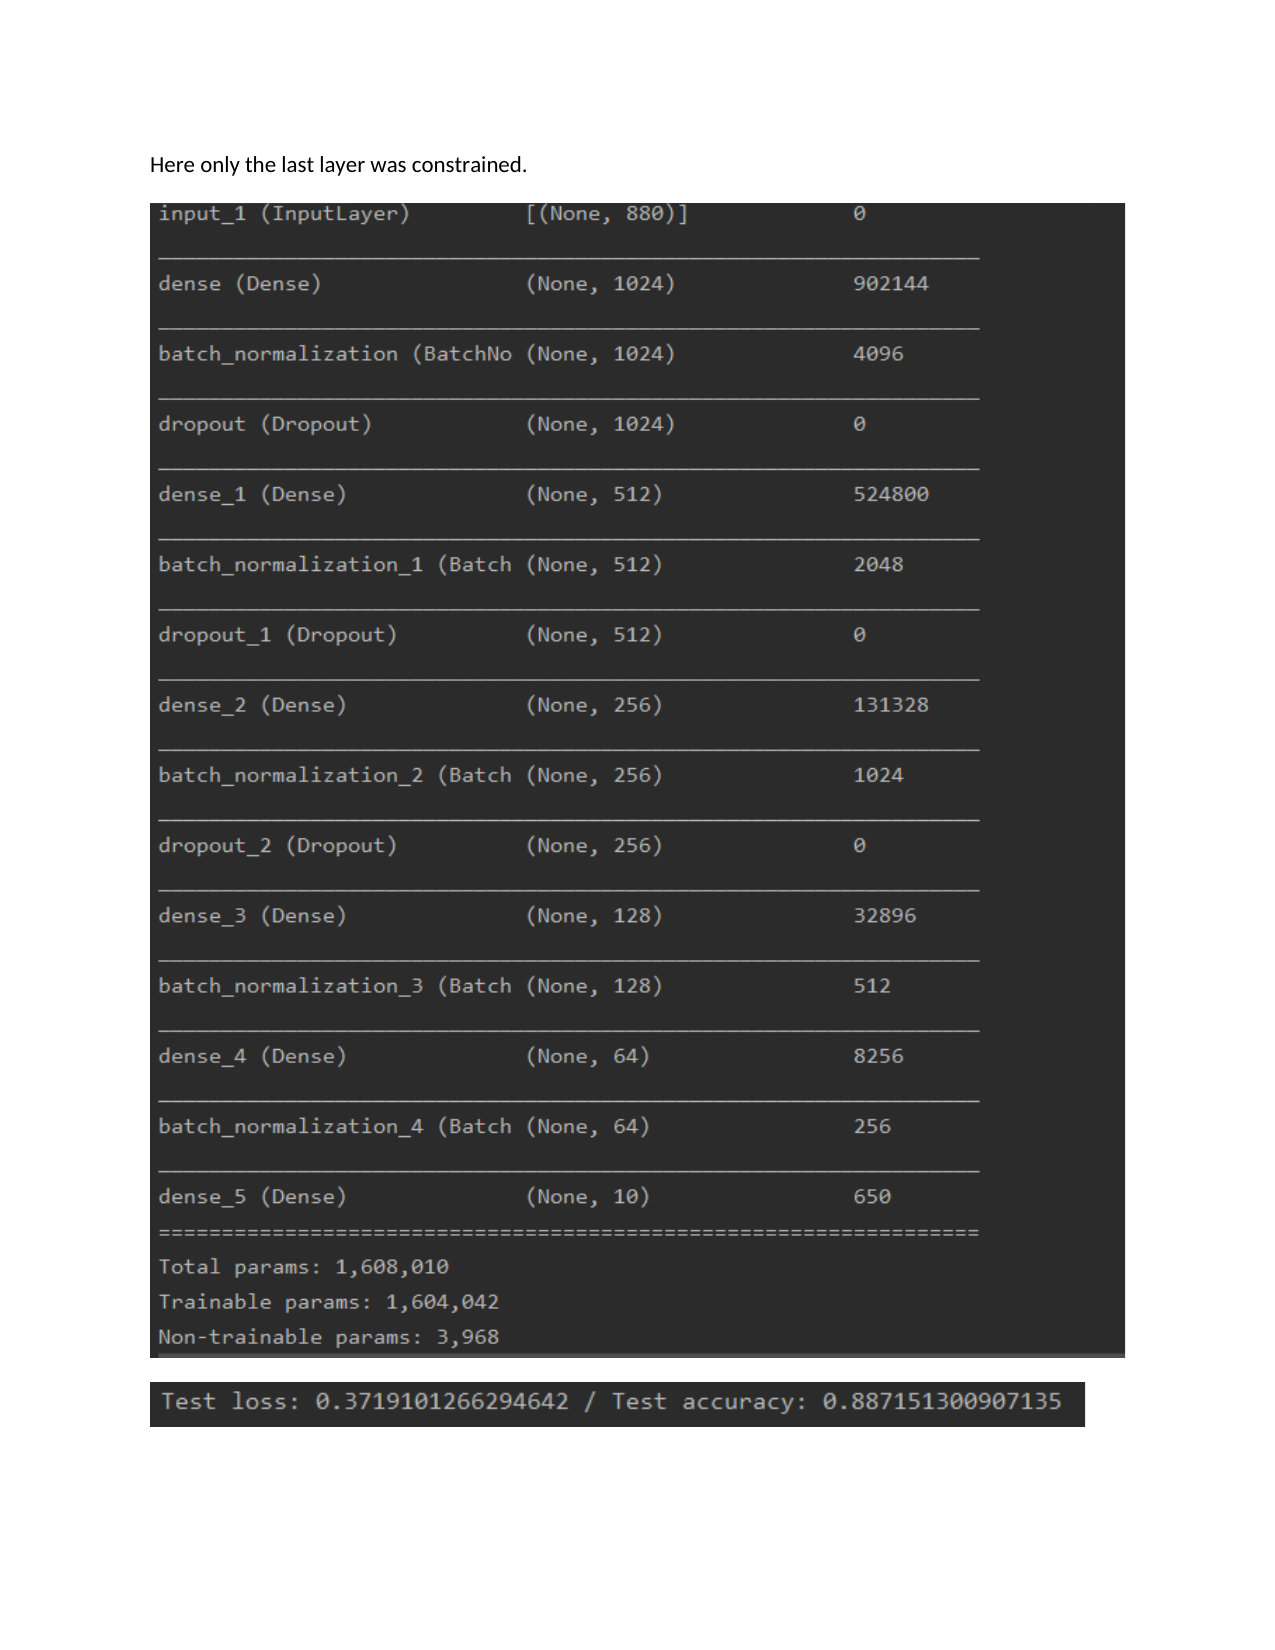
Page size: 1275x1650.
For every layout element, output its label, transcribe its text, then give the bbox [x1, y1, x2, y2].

text Here only the last layer was constrained. [150, 150, 1125, 178]
picture [150, 1382, 1085, 1427]
picture [150, 203, 1125, 1358]
